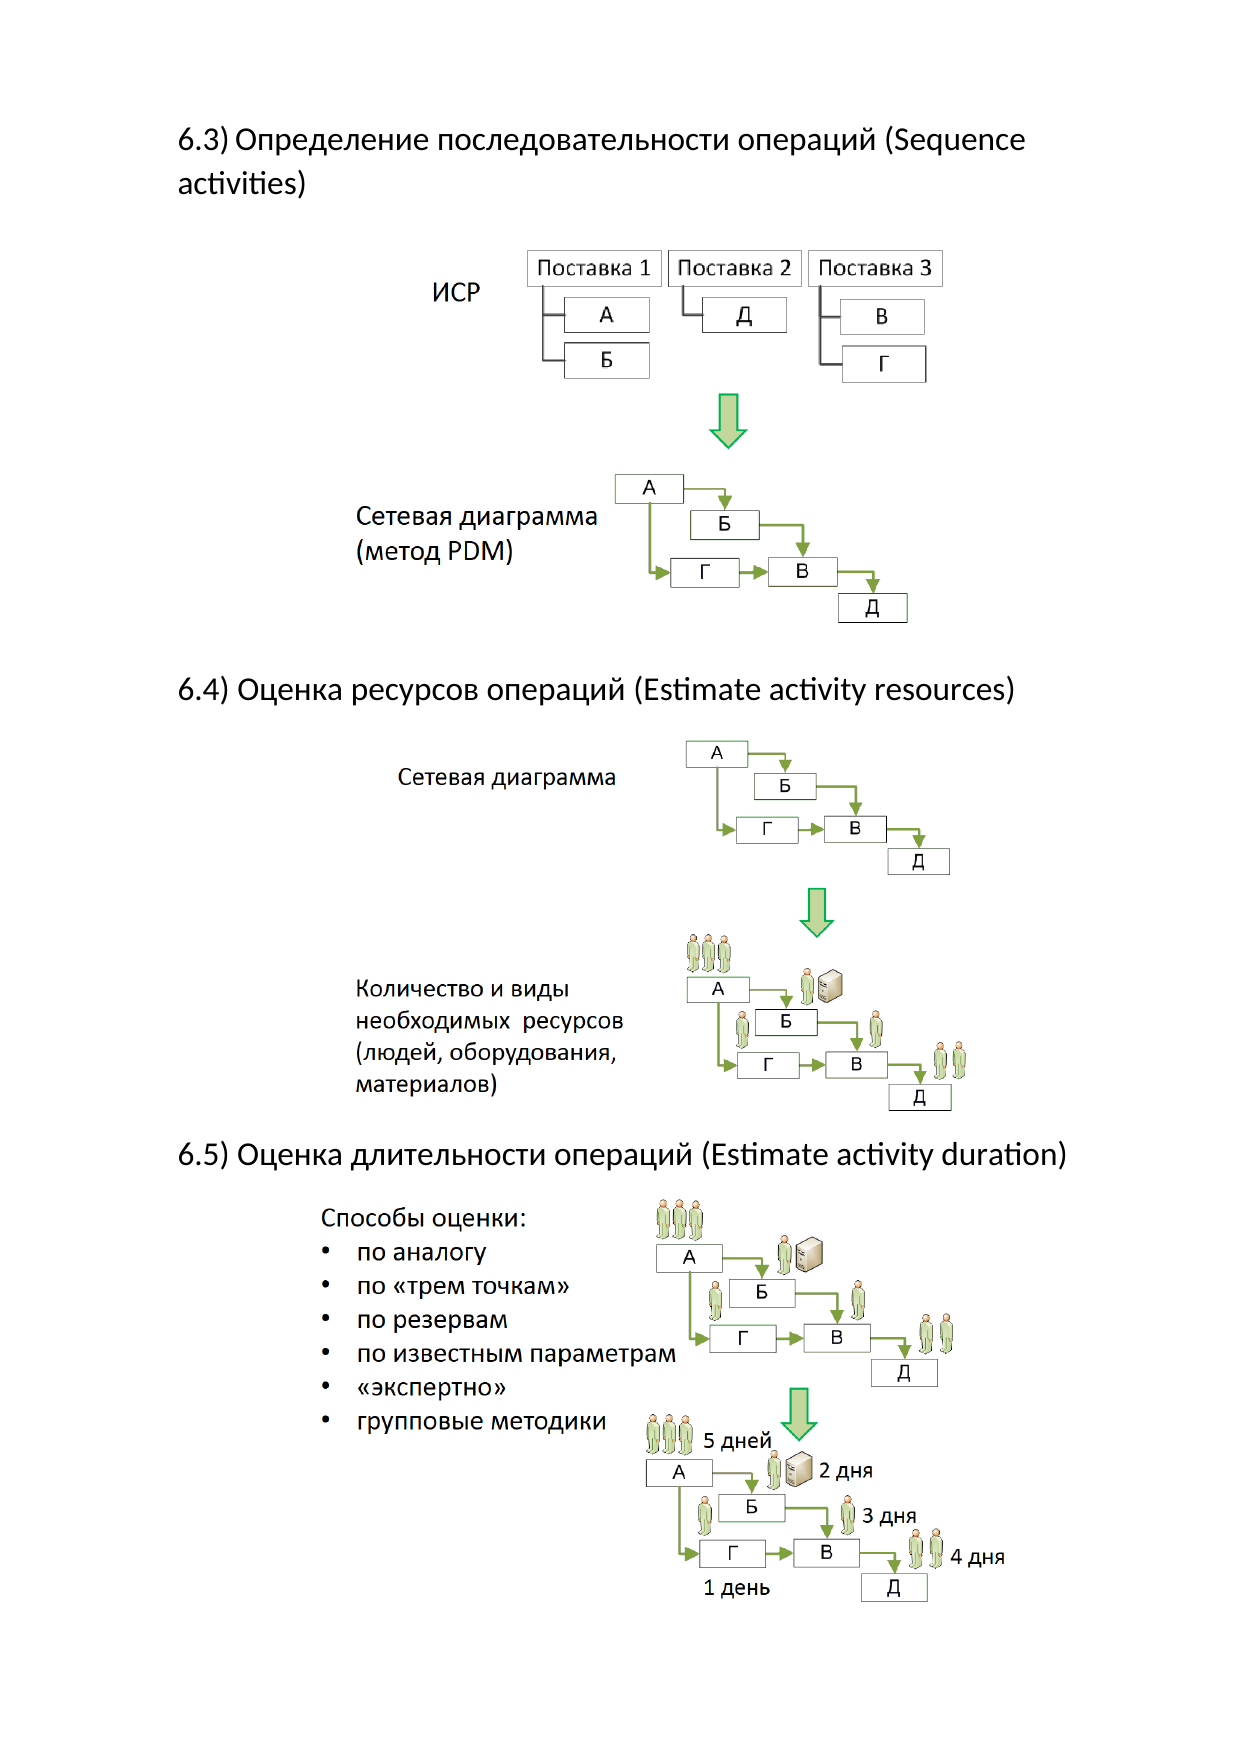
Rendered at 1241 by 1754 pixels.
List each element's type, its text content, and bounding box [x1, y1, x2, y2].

text 6.3) Определение последовательности операций (Sequence activities) [177, 118, 1152, 203]
text 6.5) Оценка длительности операций (Estimate activity duration) [177, 1133, 1152, 1174]
picture [313, 1193, 1015, 1621]
text 6.4) Оценка ресурсов операций (Estimate activity resources) [177, 668, 1152, 709]
picture [344, 728, 985, 1115]
picture [346, 222, 983, 650]
